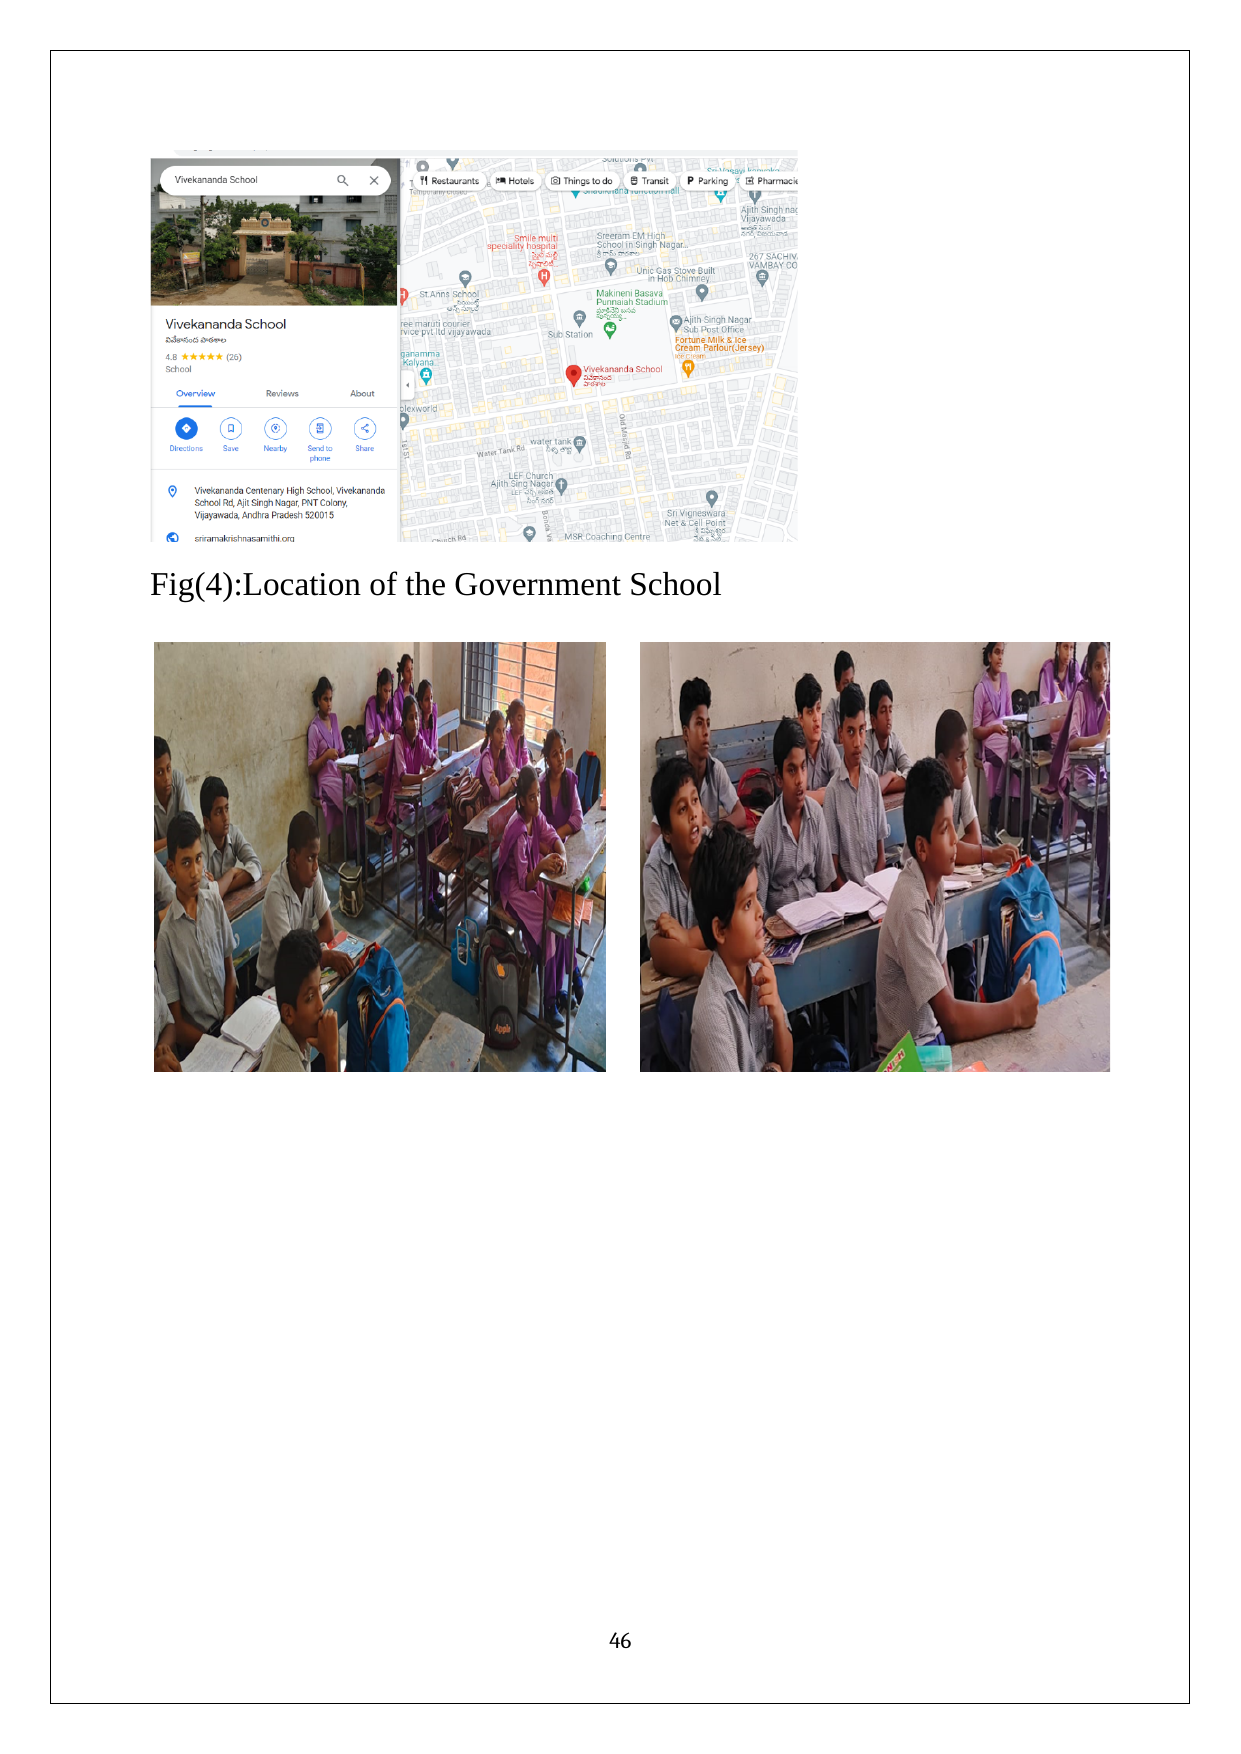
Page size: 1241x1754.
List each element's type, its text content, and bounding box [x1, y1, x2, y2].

text Fig(4):Location of the Government School [150, 564, 1090, 602]
picture [150, 150, 798, 542]
picture [150, 630, 1110, 1081]
